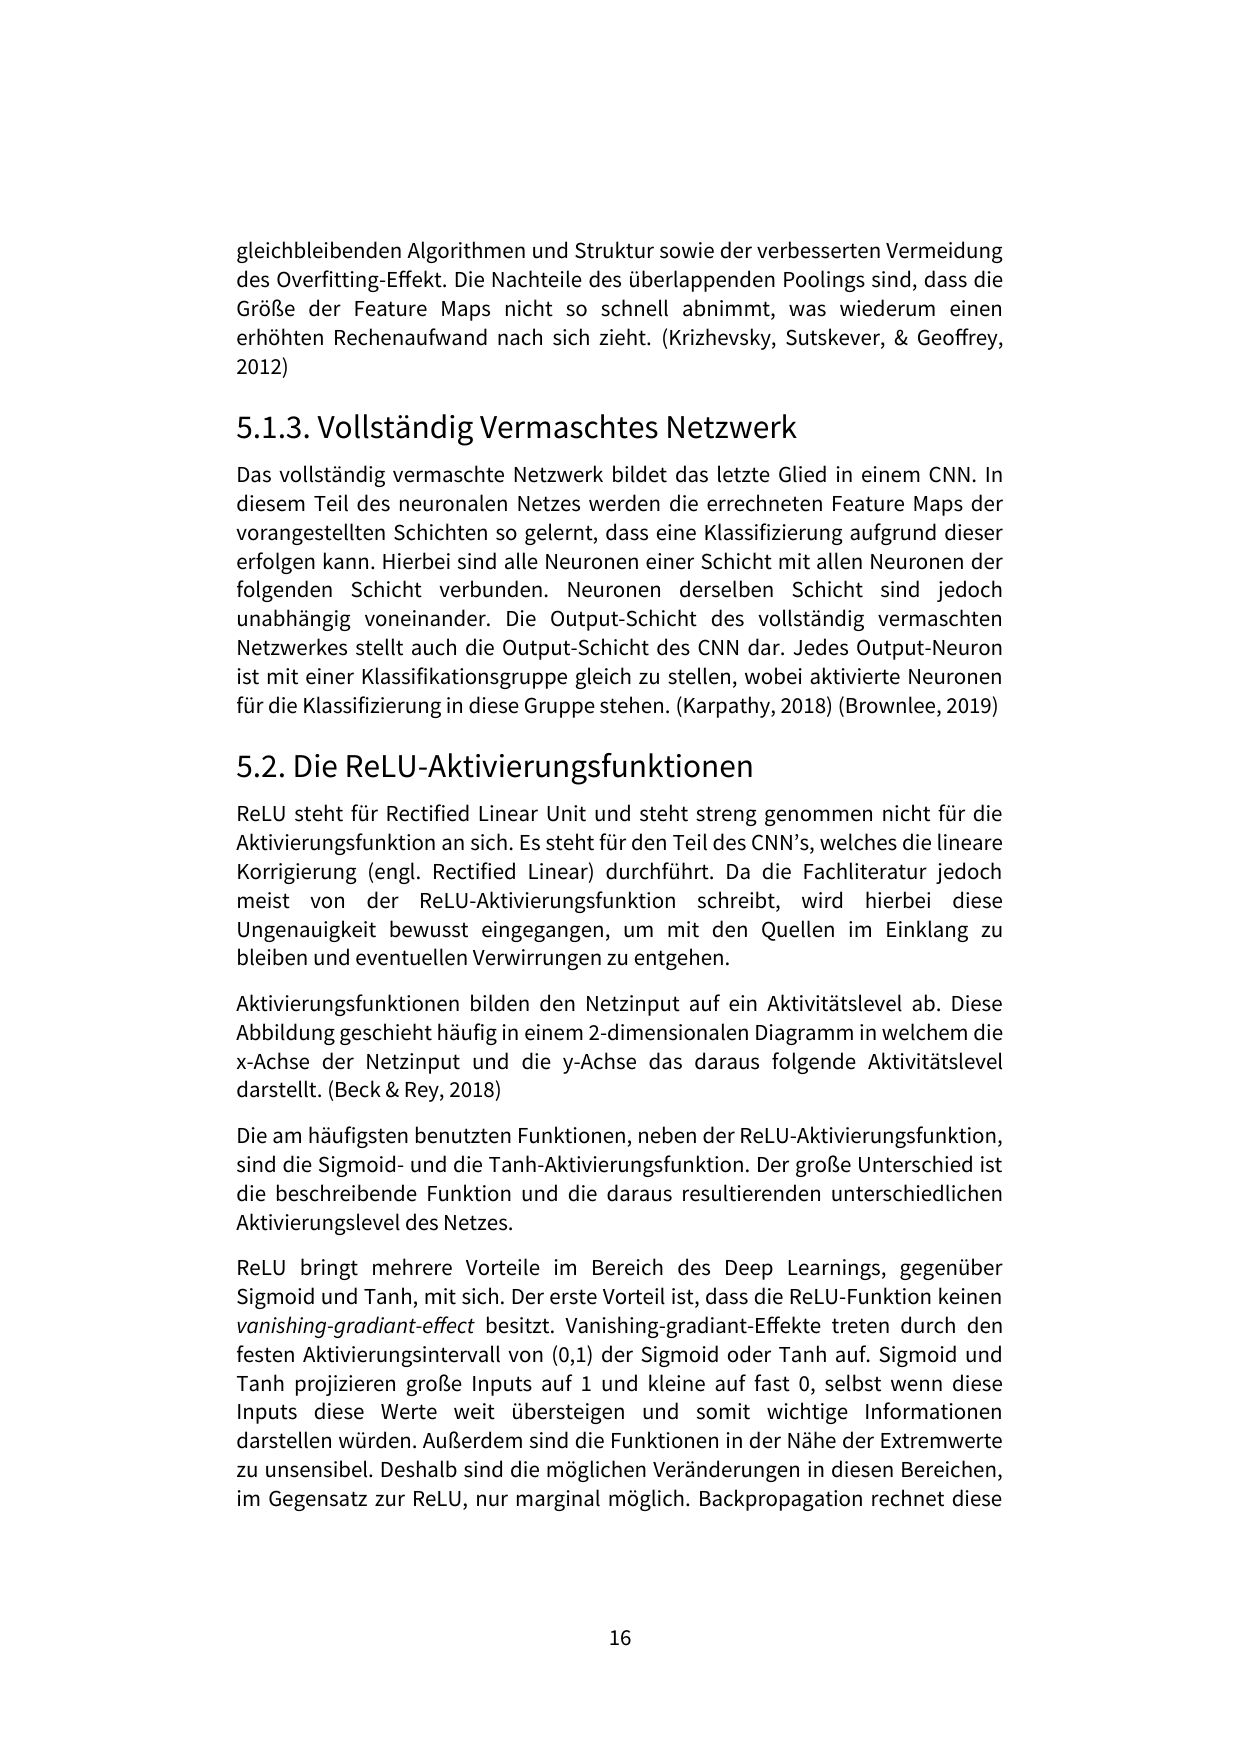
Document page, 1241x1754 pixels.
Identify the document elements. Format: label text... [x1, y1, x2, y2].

text Das vollständig vermaschte Netzwerk bildet das letzte Glied in einem CNN. In diesem Teil des neuronalen Netzes werden die errechneten Feature Maps der vorangestellten Schichten so gelernt, dass eine Klassifizierung aufgrund dieser erfolgen kann. Hierbei sind alle Neuronen einer Schicht mit allen Neuronen der folgenden Schicht verbunden. Neuronen derselben Schicht sind jedoch unabhängig voneinander. Die Output-Schicht des vollständig vermaschten Netzwerkes stellt auch die Output-Schicht des CNN dar. Jedes Output-Neuron ist mit einer Klassifikationsgruppe gleich zu stellen, wobei aktivierte Neuronen für die Klassifizierung in diese Gruppe stehen. [236, 460, 1004, 719]
text Die am häufigsten benutzten Funktionen, neben der ReLU-Aktivierungsfunktion, sind die Sigmoid- und die Tanh-Aktivierungsfunktion. Der große Unterschied ist die beschreibende Funktion und die daraus resultierenden unterschiedlichen Aktivierungslevel des Netzes. [236, 1121, 1004, 1236]
text ReLU steht für Rectified Linear Unit und steht streng genommen nicht für die Aktivierungsfunktion an sich. Es steht für den Teil des CNN’s, welches die lineare Korrigierung (engl. Rectified Linear) durchführt. Da die Fachliteratur jedoch meist von der ReLU-Aktivierungsfunktion schreibt, wird hierbei diese Ungenauigkeit bewusst eingegangen, um mit den Quellen im Einklang zu bleiben und eventuellen Verwirrungen zu entgehen. [236, 799, 1004, 972]
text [236, 236, 1004, 381]
subtitle 5.2. Die ReLU-Aktivierungsfunktionen [236, 744, 1004, 786]
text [236, 1253, 1004, 1513]
subtitle 5.1.3. Vollständig Vermaschtes Netzwerk [236, 406, 1004, 447]
text Aktivierungsfunktionen bilden den Netzinput auf ein Aktivitätslevel ab. Diese Abbildung geschieht häufig in einem 2-dimensionalen Diagramm in welchem die x-Achse der Netzinput und die y-Achse das daraus folgende Aktivitätslevel darstellt. [236, 989, 1004, 1104]
